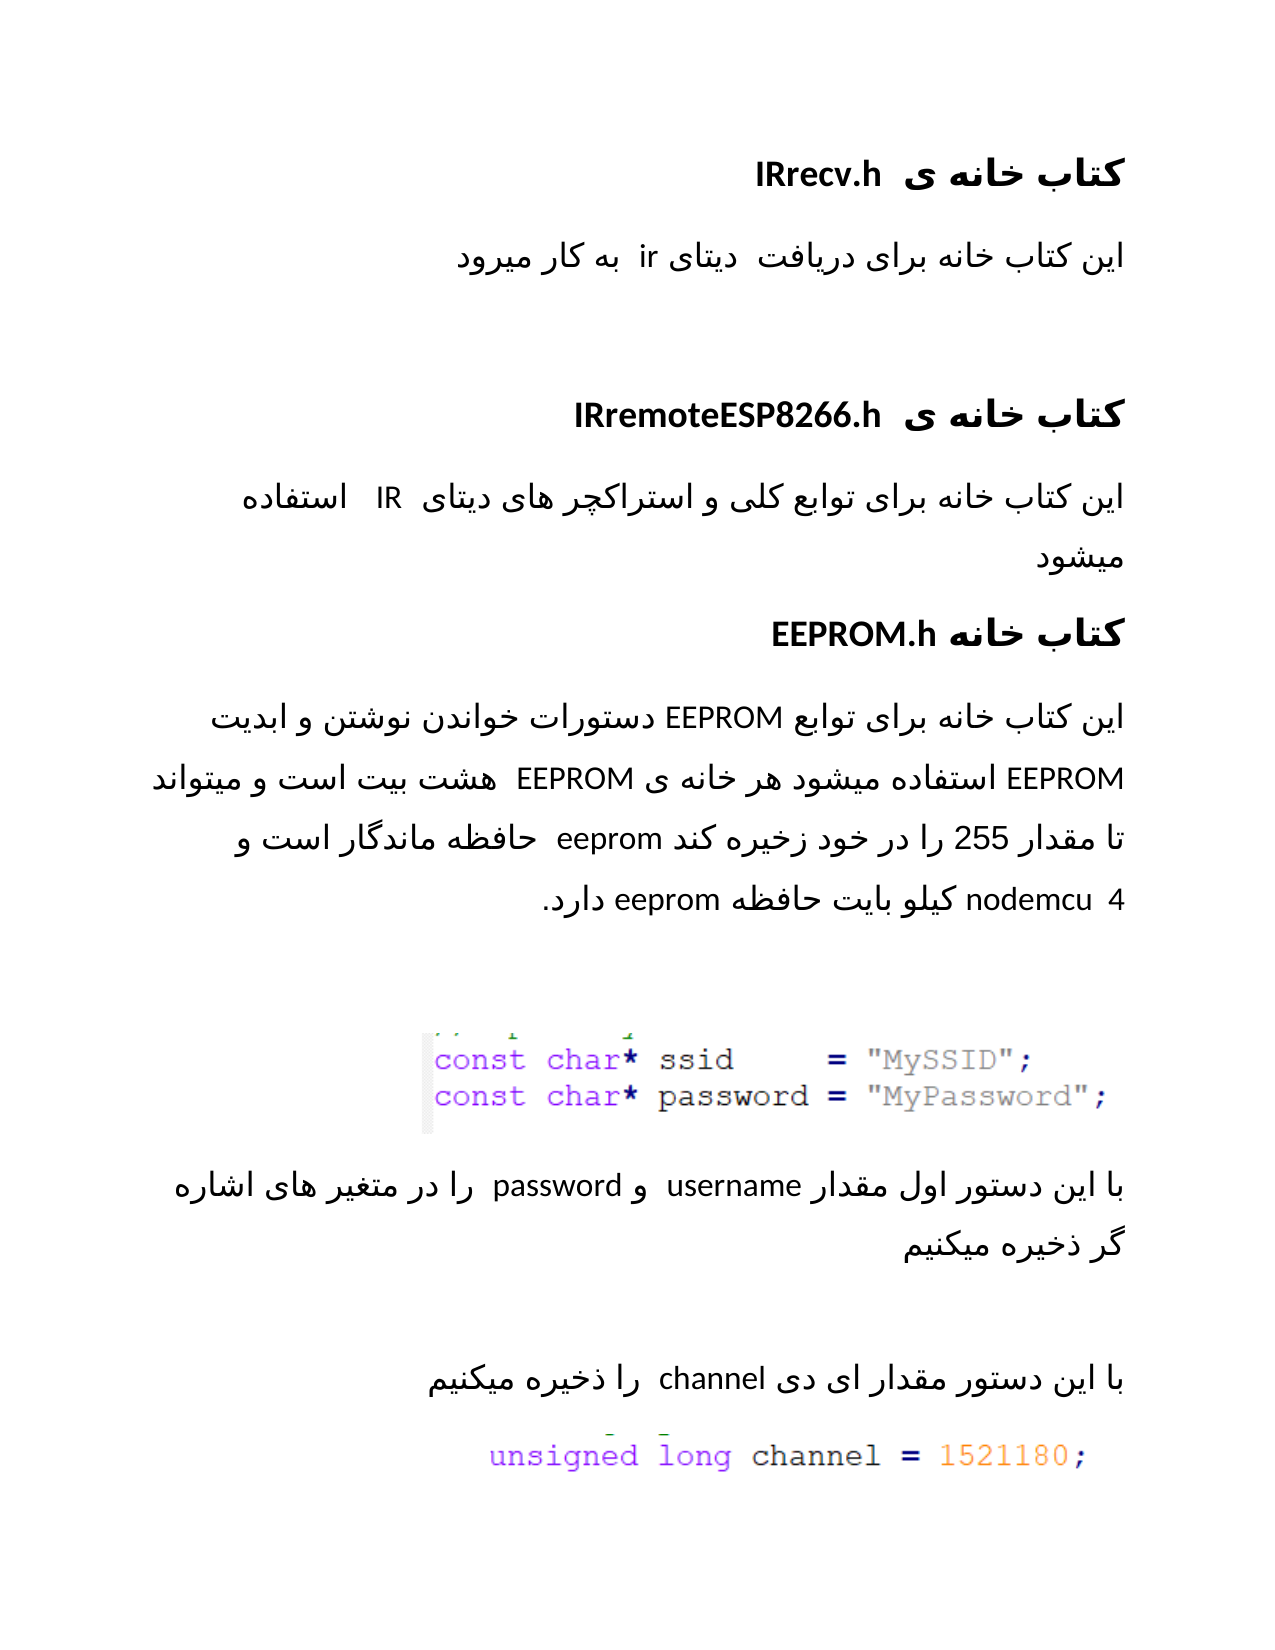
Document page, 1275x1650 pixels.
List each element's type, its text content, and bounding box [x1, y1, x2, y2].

picture [421, 1033, 1125, 1134]
text این کتاب خانه برای توابع کلی و استراکچر های دیتای IR استفاده میشود [150, 476, 1125, 574]
text کتاب خانه ی IRrecv.h [150, 150, 1125, 196]
picture [490, 1434, 1125, 1489]
text کتاب خانه ی IRremoteESP8266.h [150, 391, 1125, 437]
text این کتاب خانه برای دریافت دیتای ir به کار میرود [150, 235, 1125, 276]
text این کتاب خانه برای توابع EEPROM دستورات خواندن نوشتن و ابدیت EEPROM استفاده میشود هر خانه ی EEPROM هشت بیت است و میتواند تا مقدار 255 را در خود زخیره کند eeprom حافظه ماندگار است و nodemcu 4 کیلو بایت حافظه eeprom دارد. [150, 696, 1125, 918]
text با این دستور اول مقدار username و password را در متغیر های اشاره گر ذخیره میکنیم [150, 1164, 1125, 1262]
text با این دستور مقدار ای دی channel را ذخیره میکنیم [150, 1357, 1125, 1397]
text کتاب خانه EEPROM.h [150, 610, 1125, 656]
